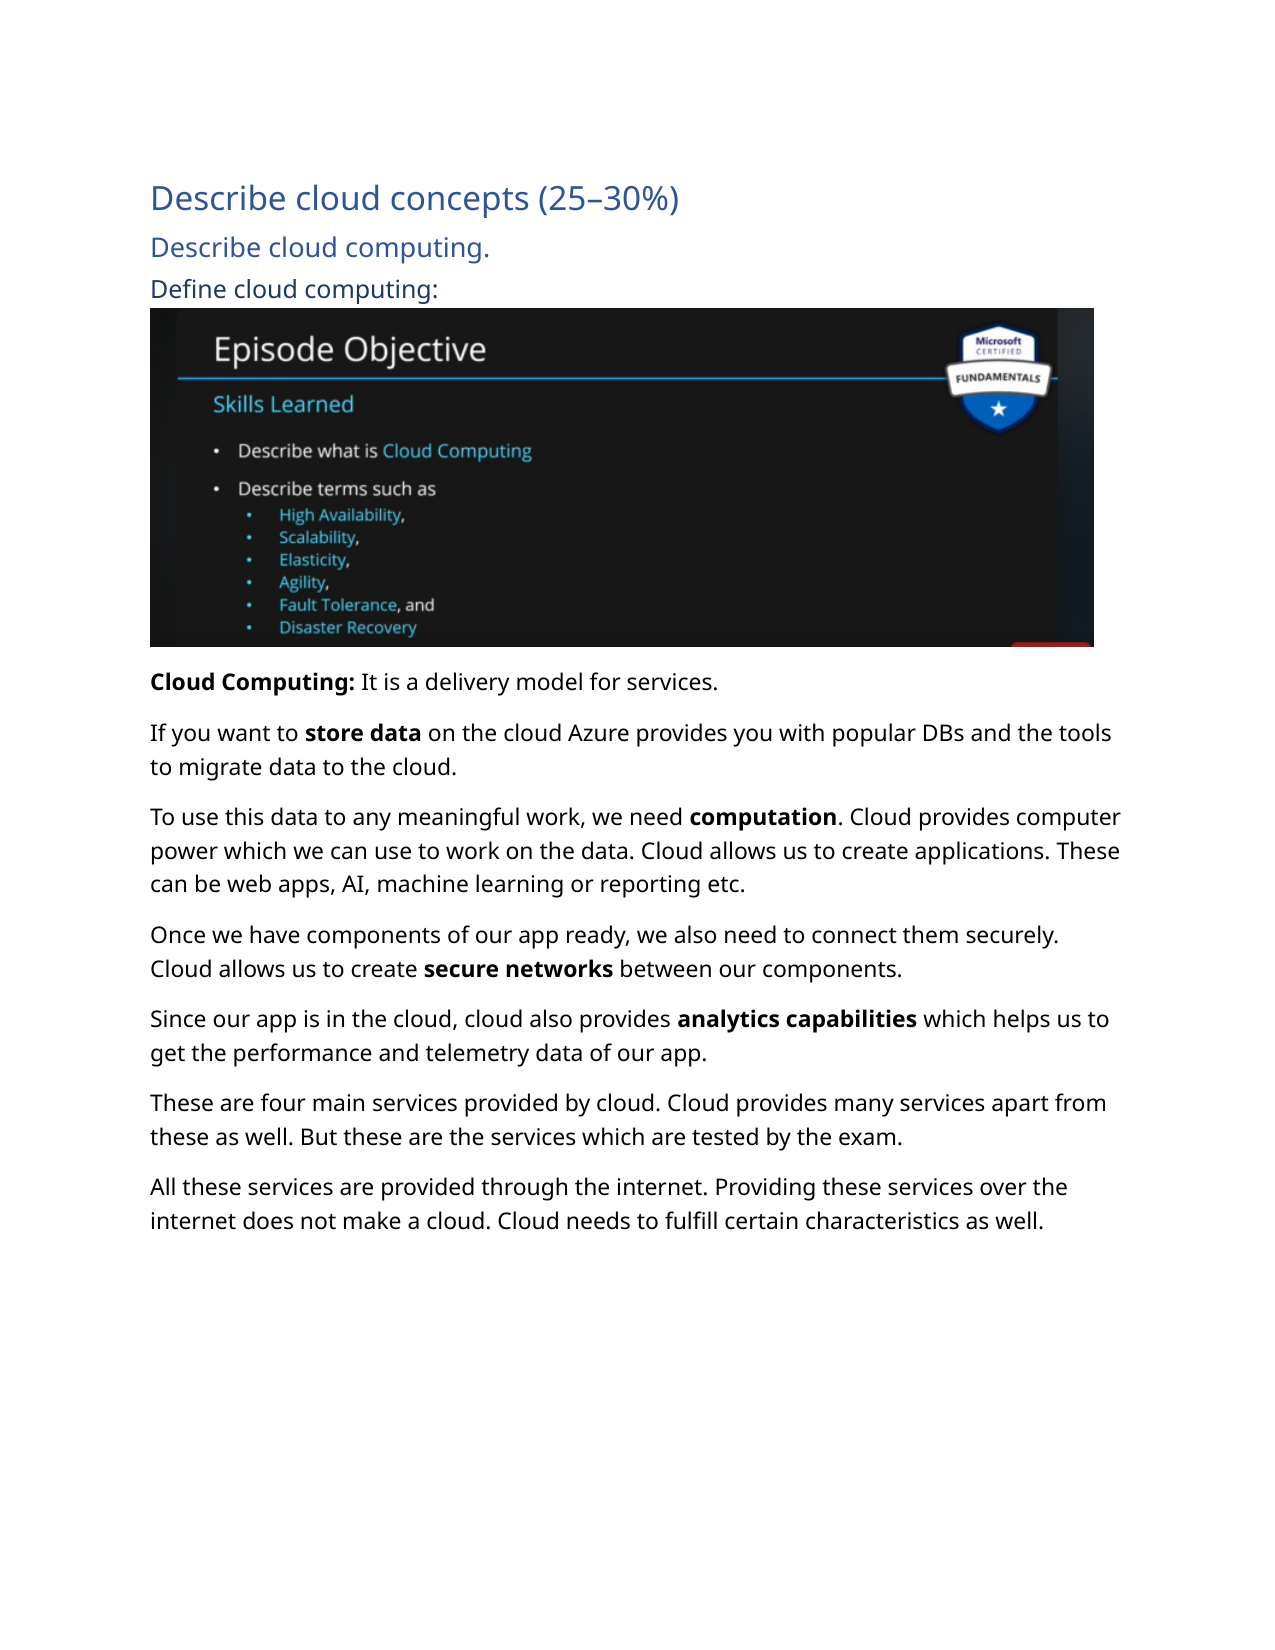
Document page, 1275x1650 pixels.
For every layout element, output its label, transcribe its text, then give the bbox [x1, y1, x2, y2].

subtitle Describe cloud concepts (25–30%) [150, 175, 1125, 220]
picture [150, 308, 1094, 647]
subtitle Describe cloud computing. [150, 228, 1125, 265]
text Once we have components of our app ready, we also need to connect them securely. Cloud allows us to create secure networks between our components. [150, 919, 1125, 984]
text Since our app is in the cloud, cloud also provides analytics capabilities which helps us to get the performance and telemetry data of our app. [150, 1003, 1125, 1068]
text Cloud Computing: It is a delivery model for services. [150, 666, 1125, 697]
text These are four main services provided by cloud. Cloud provides many services apart from these as well. But these are the services which are tested by the exam. [150, 1087, 1125, 1152]
text All these services are provided through the internet. Providing these services over the internet does not make a cloud. Cloud needs to fulfill certain characteristics as well. [150, 1171, 1125, 1236]
text To use this data to any meaningful work, we need computation. Cloud provides computer power which we can use to work on the data. Cloud allows us to create applications. These can be web apps, AI, machine learning or reporting etc. [150, 801, 1125, 899]
subtitle Define cloud computing: [150, 272, 1125, 306]
text If you want to store data on the cloud Azure provides you with popular DBs and the tools to migrate data to the cloud. [150, 717, 1125, 782]
